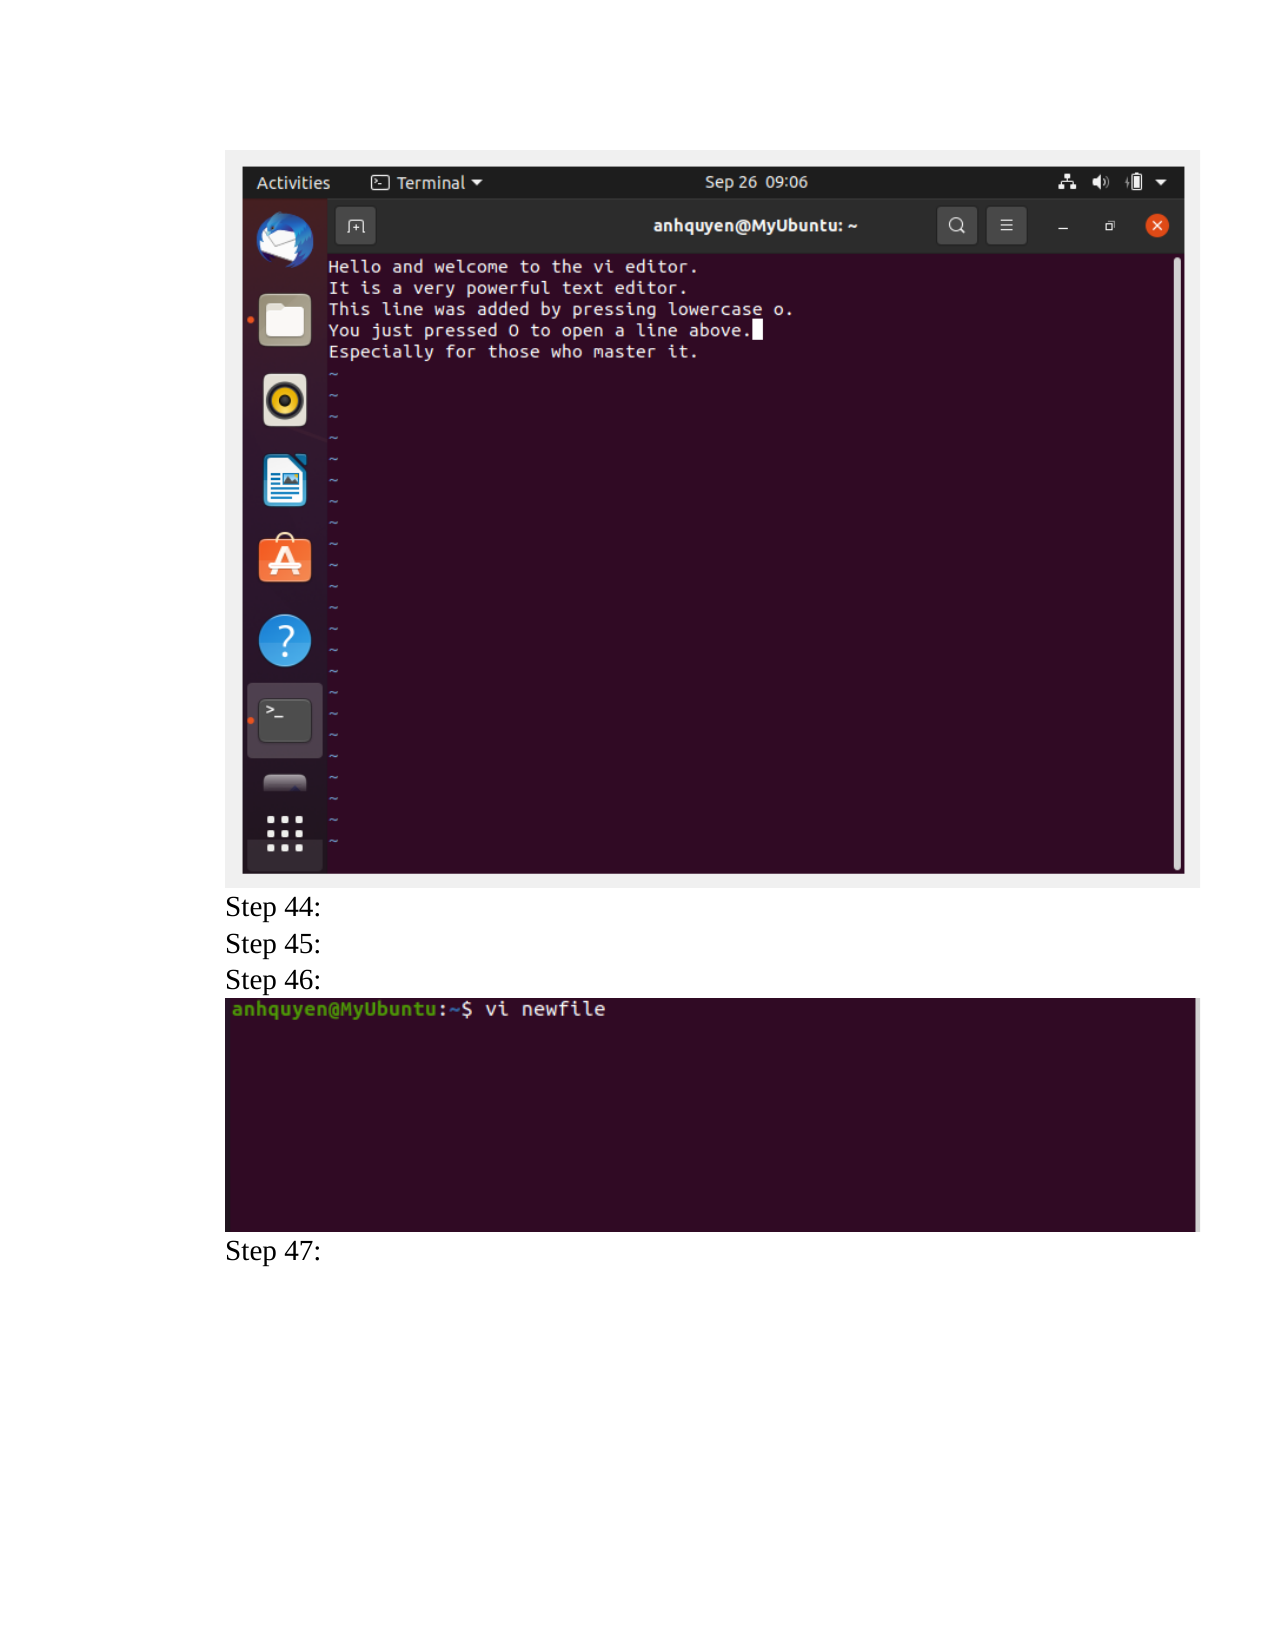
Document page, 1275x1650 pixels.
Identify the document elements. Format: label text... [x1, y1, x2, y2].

list Step 47: [225, 1233, 1125, 1267]
picture [225, 150, 1200, 888]
list Step 46: [225, 962, 1125, 995]
list Step 45: [225, 926, 1125, 959]
picture [225, 998, 1200, 1232]
list Step 44: [225, 889, 1125, 923]
